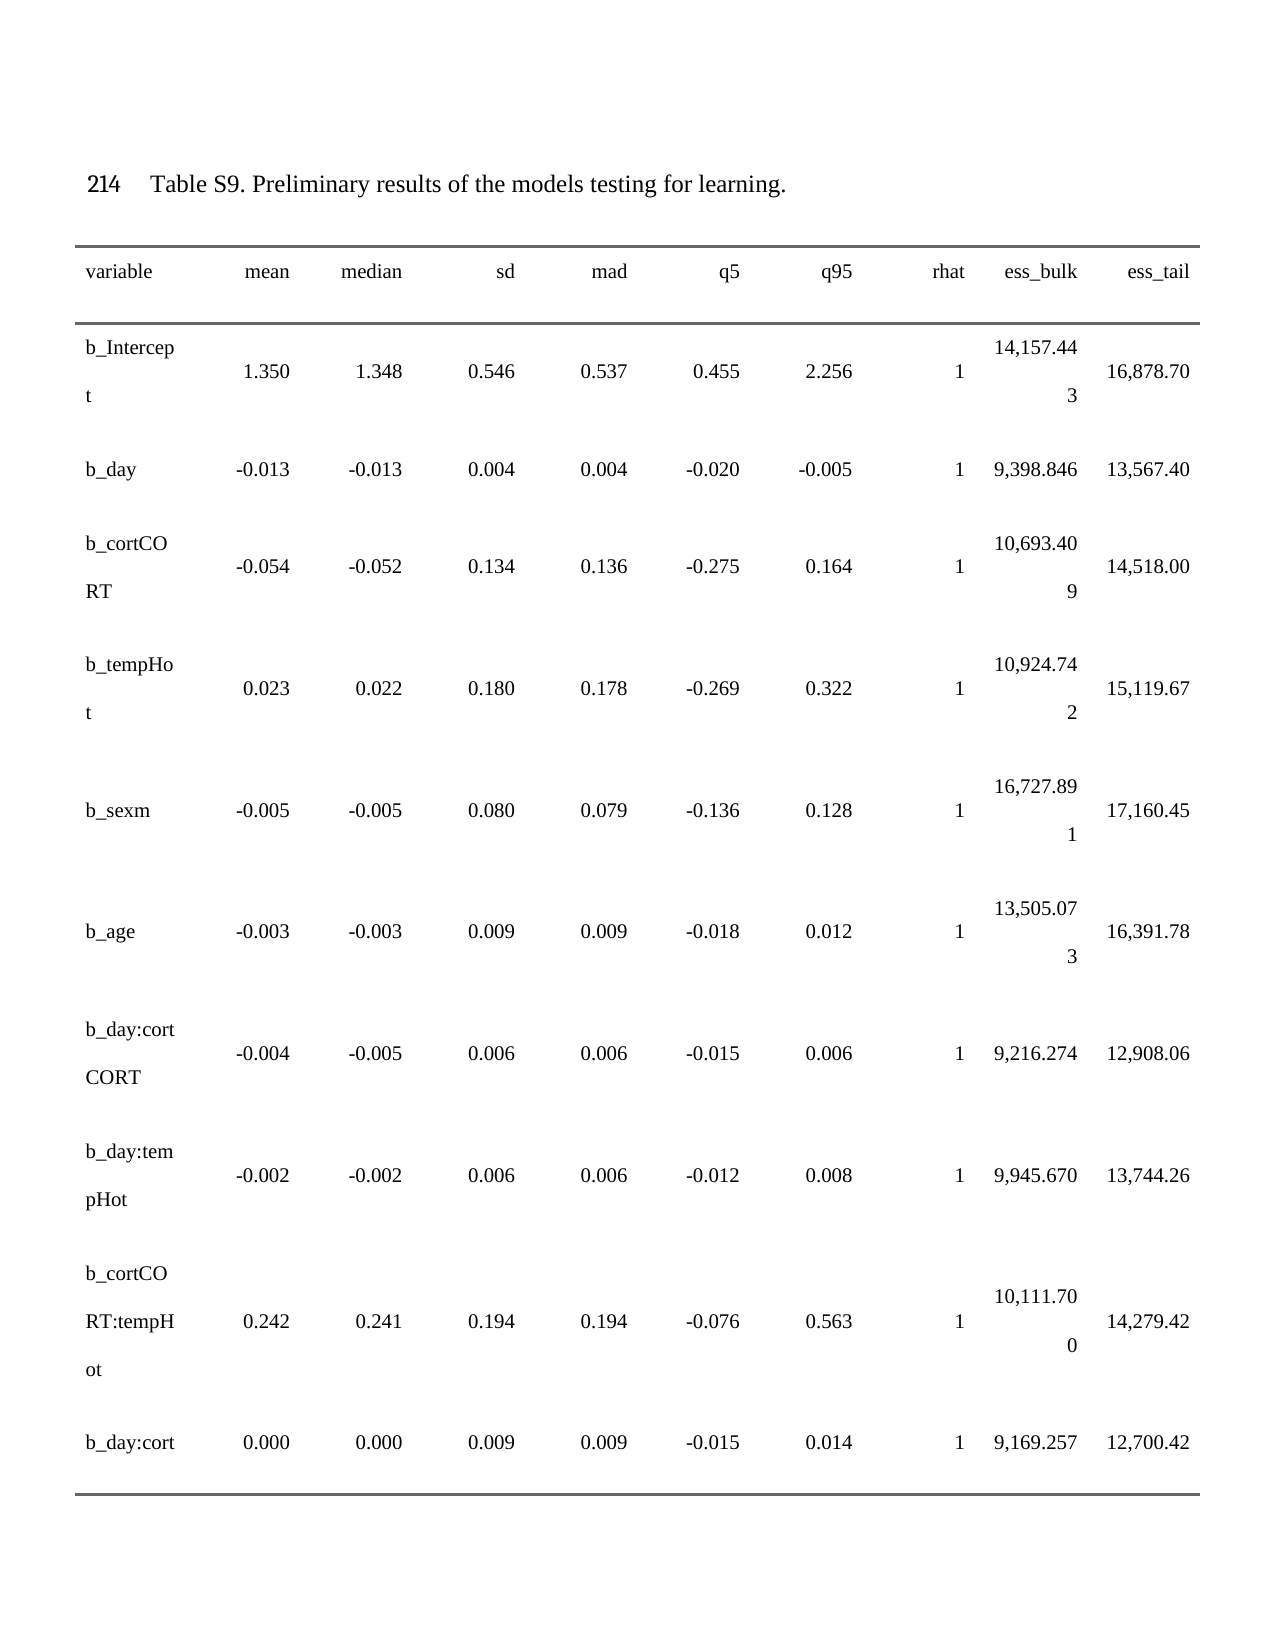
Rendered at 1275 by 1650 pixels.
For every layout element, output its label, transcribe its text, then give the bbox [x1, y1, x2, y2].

table_cell 0.022 [300, 642, 412, 763]
table_cell 1 [863, 763, 975, 885]
table_cell 14,157.443 [975, 325, 1087, 446]
table_cell 0.009 [525, 1420, 637, 1493]
table_cell -0.275 [638, 520, 750, 642]
table_cell -0.269 [638, 642, 750, 763]
table_cell b_Intercept [75, 325, 187, 446]
table_cell 0.014 [750, 1420, 862, 1493]
table_cell 1.350 [188, 325, 300, 446]
table_cell 0.006 [413, 1128, 525, 1250]
table_cell 0.006 [525, 1128, 637, 1250]
table_cell 0.178 [525, 642, 637, 763]
table_cell 10,111.700 [975, 1250, 1087, 1420]
table_cell 0.009 [525, 885, 637, 1007]
table_cell 13,567.40 [1088, 446, 1200, 520]
table_cell 1 [863, 446, 975, 520]
table_cell b_day [75, 446, 187, 520]
table_cell 13,744.26 [1088, 1128, 1200, 1250]
table_cell -0.076 [638, 1250, 750, 1420]
table_cell b_cortCORT [75, 520, 187, 642]
table_cell 14,279.42 [1088, 1250, 1200, 1420]
table_header mad [525, 248, 637, 322]
table_cell 1 [863, 642, 975, 763]
table_cell -0.020 [638, 446, 750, 520]
table_cell 0.006 [413, 1007, 525, 1128]
table_cell 0.009 [413, 885, 525, 1007]
table_cell 16,391.78 [1088, 885, 1200, 1007]
table_cell 1 [863, 1128, 975, 1250]
table_cell 0.546 [413, 325, 525, 446]
table_cell -0.018 [638, 885, 750, 1007]
table_cell -0.012 [638, 1128, 750, 1250]
table_cell b_day:cortCORT [75, 1007, 187, 1128]
table_cell -0.005 [188, 763, 300, 885]
table_cell 1 [863, 1250, 975, 1420]
table_cell b_day:cortCORT:tempHot [75, 1420, 187, 1493]
table_cell 0.180 [413, 642, 525, 763]
table_cell 0.004 [413, 446, 525, 520]
table_cell 1 [863, 520, 975, 642]
table_cell -0.002 [300, 1128, 412, 1250]
table_cell -0.136 [638, 763, 750, 885]
table_cell 10,693.409 [975, 520, 1087, 642]
table_cell 0.006 [750, 1007, 862, 1128]
table_header median [300, 248, 412, 322]
table_cell b_cortCORT:tempHot [75, 1250, 187, 1420]
table_cell 12,700.42 [1088, 1420, 1200, 1493]
table_cell b_day:tempHot [75, 1128, 187, 1250]
table_cell 0.194 [525, 1250, 637, 1420]
table_cell 13,505.073 [975, 885, 1087, 1007]
table_cell 1.348 [300, 325, 412, 446]
table_cell -0.015 [638, 1420, 750, 1493]
table_cell 14,518.00 [1088, 520, 1200, 642]
table_cell -0.013 [300, 446, 412, 520]
table_cell -0.013 [188, 446, 300, 520]
table_cell 0.000 [188, 1420, 300, 1493]
table_cell 0.009 [413, 1420, 525, 1493]
table_cell -0.003 [300, 885, 412, 1007]
table_cell 0.000 [300, 1420, 412, 1493]
table_cell 1 [863, 325, 975, 446]
table_cell 0.080 [413, 763, 525, 885]
table_header variable [75, 248, 187, 322]
table_cell 0.023 [188, 642, 300, 763]
table_header q5 [638, 248, 750, 322]
table_cell 1 [863, 1420, 975, 1493]
table_cell 9,945.670 [975, 1128, 1087, 1250]
table_cell -0.054 [188, 520, 300, 642]
table_cell 0.164 [750, 520, 862, 642]
table_cell 17,160.45 [1088, 763, 1200, 885]
table_header ess_tail [1088, 248, 1200, 322]
table_cell 9,169.257 [975, 1420, 1087, 1493]
table_cell -0.005 [300, 1007, 412, 1128]
table_cell -0.052 [300, 520, 412, 642]
table_cell 1 [863, 1007, 975, 1128]
table_cell -0.002 [188, 1128, 300, 1250]
table_cell 0.242 [188, 1250, 300, 1420]
table_cell -0.003 [188, 885, 300, 1007]
table_cell 10,924.742 [975, 642, 1087, 763]
table_cell 0.134 [413, 520, 525, 642]
table_cell 0.455 [638, 325, 750, 446]
table_cell 0.322 [750, 642, 862, 763]
table_cell 0.241 [300, 1250, 412, 1420]
table_cell 0.563 [750, 1250, 862, 1420]
table_cell 0.012 [750, 885, 862, 1007]
table_cell 16,727.891 [975, 763, 1087, 885]
text Table S9. Preliminary results of the models testing for learning. [150, 169, 1125, 197]
table_cell -0.004 [188, 1007, 300, 1128]
table_header mean [188, 248, 300, 322]
table_header rhat [863, 248, 975, 322]
table_cell 12,908.06 [1088, 1007, 1200, 1128]
table_cell 0.008 [750, 1128, 862, 1250]
table_cell 0.537 [525, 325, 637, 446]
table_cell 1 [863, 885, 975, 1007]
table_cell 0.004 [525, 446, 637, 520]
table_cell b_tempHot [75, 642, 187, 763]
table_cell 0.194 [413, 1250, 525, 1420]
table_cell 2.256 [750, 325, 862, 446]
table_cell 0.079 [525, 763, 637, 885]
table_cell -0.005 [300, 763, 412, 885]
table_cell b_sexm [75, 763, 187, 885]
table_header sd [413, 248, 525, 322]
table_cell -0.015 [638, 1007, 750, 1128]
table_cell 0.128 [750, 763, 862, 885]
table_cell 9,398.846 [975, 446, 1087, 520]
table_cell b_age [75, 885, 187, 1007]
table_cell -0.005 [750, 446, 862, 520]
table_cell 16,878.70 [1088, 325, 1200, 446]
table_header ess_bulk [975, 248, 1087, 322]
table_cell 0.136 [525, 520, 637, 642]
table_header q95 [750, 248, 862, 322]
table_cell 0.006 [525, 1007, 637, 1128]
table_cell 9,216.274 [975, 1007, 1087, 1128]
table_cell 15,119.67 [1088, 642, 1200, 763]
